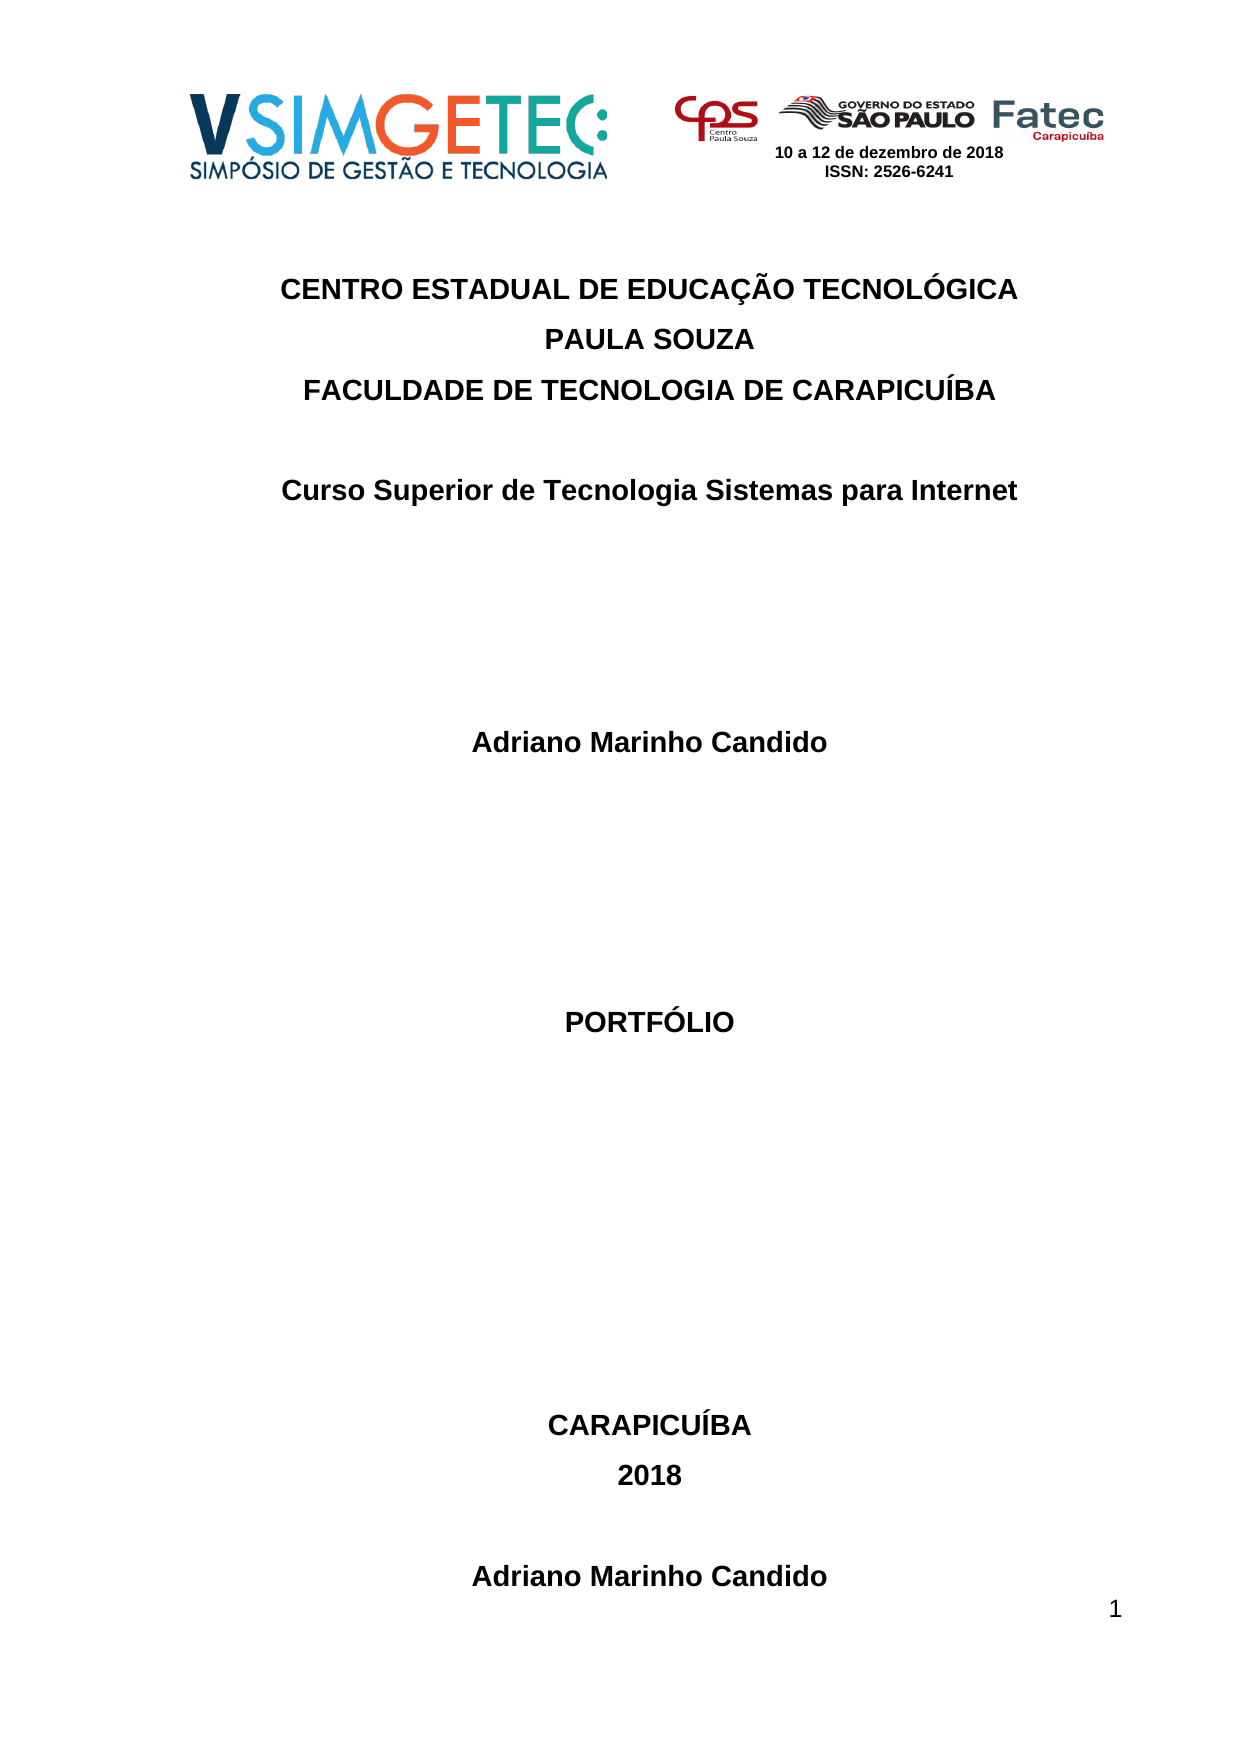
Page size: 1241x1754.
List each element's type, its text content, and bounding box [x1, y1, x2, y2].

text FACULDADE DE TECNOLOGIA DE CARAPICUÍBA [177, 373, 1122, 406]
picture [188, 94, 608, 181]
text Adriano Marinho Candido [177, 1559, 1122, 1592]
text CARAPICUÍBA [177, 1408, 1122, 1441]
text Curso Superior de Tecnologia Sistemas para Internet [177, 473, 1122, 507]
text Adriano Marinho Candido [177, 725, 1122, 758]
picture [991, 99, 1106, 143]
text PORTFÓLIO [177, 1005, 1122, 1039]
text 2018 [177, 1458, 1122, 1492]
text CENTRO ESTADUAL DE EDUCAÇÃO TECNOLÓGICA PAULA SOUZA [177, 272, 1122, 356]
picture [672, 93, 978, 143]
